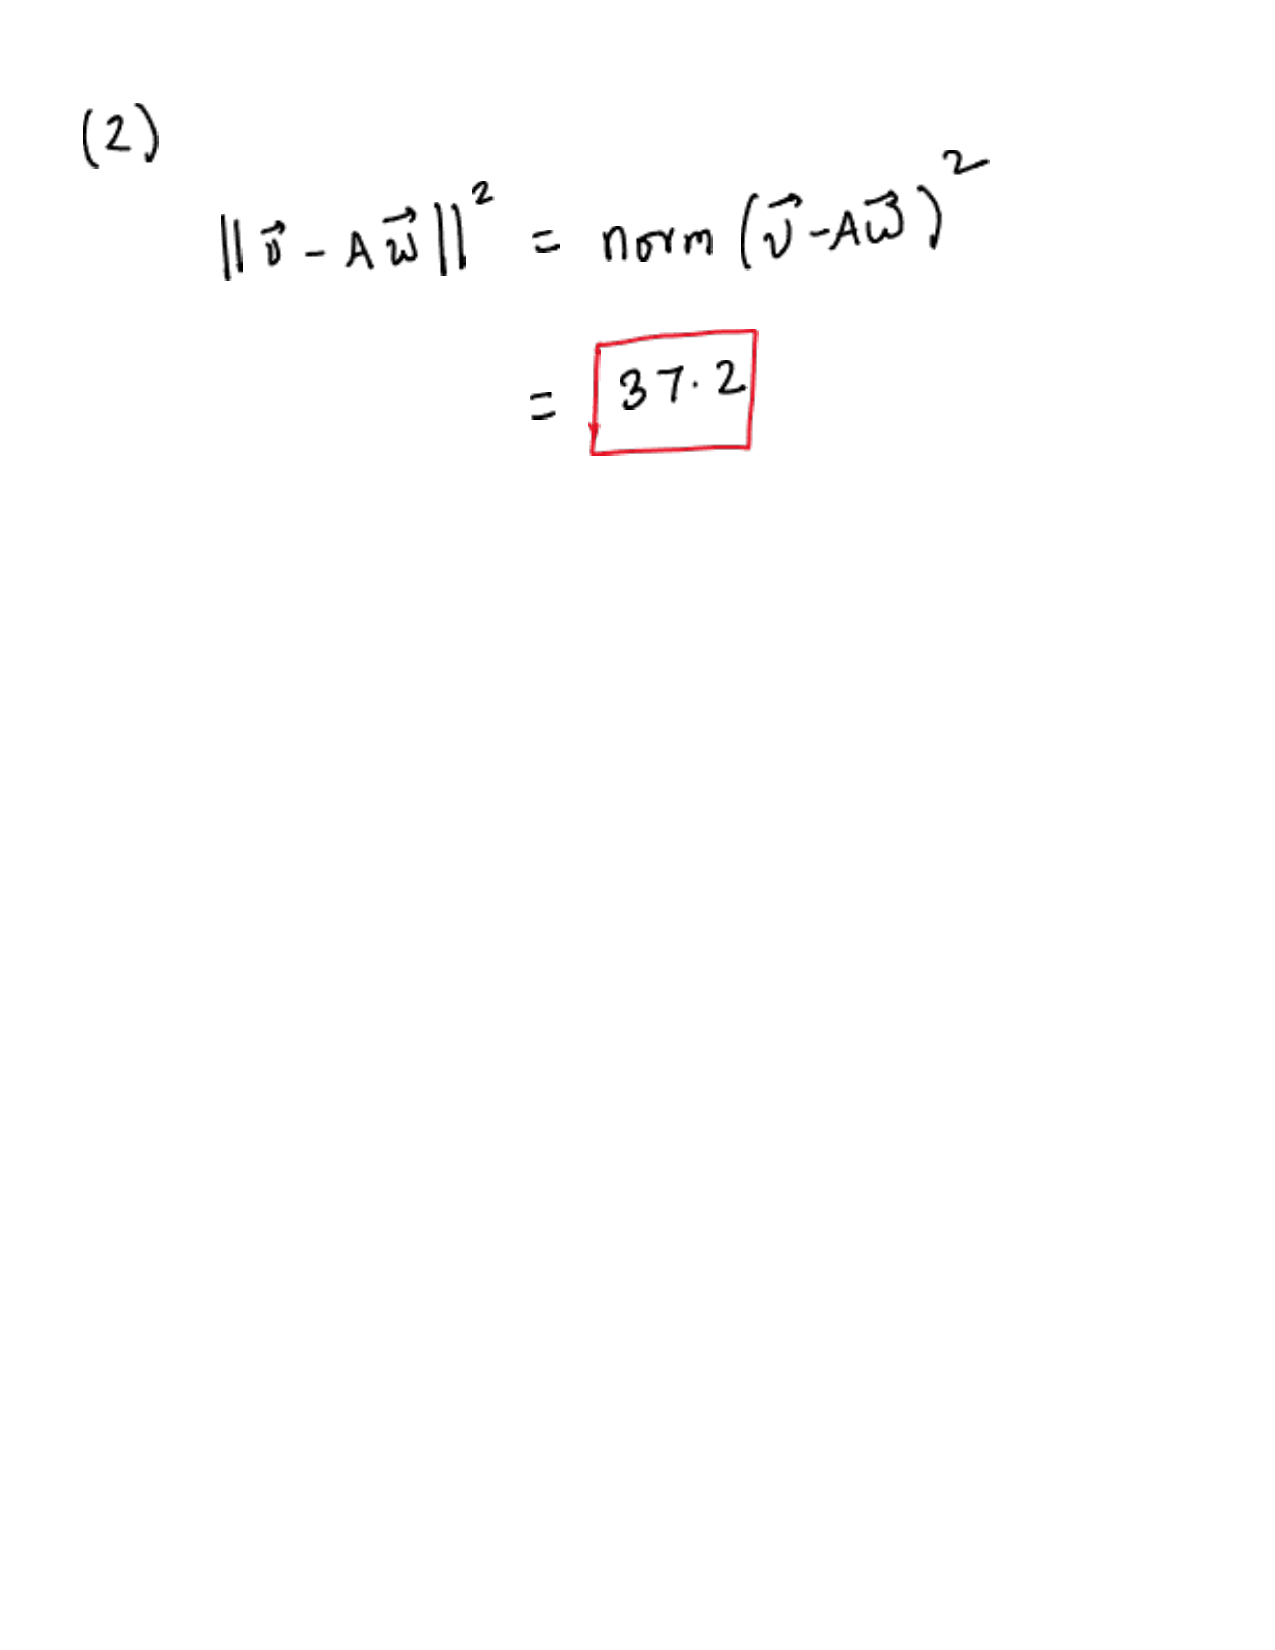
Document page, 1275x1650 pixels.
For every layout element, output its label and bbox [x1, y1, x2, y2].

picture [588, 329, 759, 456]
picture [221, 214, 243, 281]
picture [83, 103, 159, 169]
picture [260, 202, 466, 276]
picture [532, 230, 560, 253]
picture [741, 150, 990, 271]
picture [602, 226, 713, 262]
picture [472, 181, 495, 207]
picture [530, 392, 558, 420]
